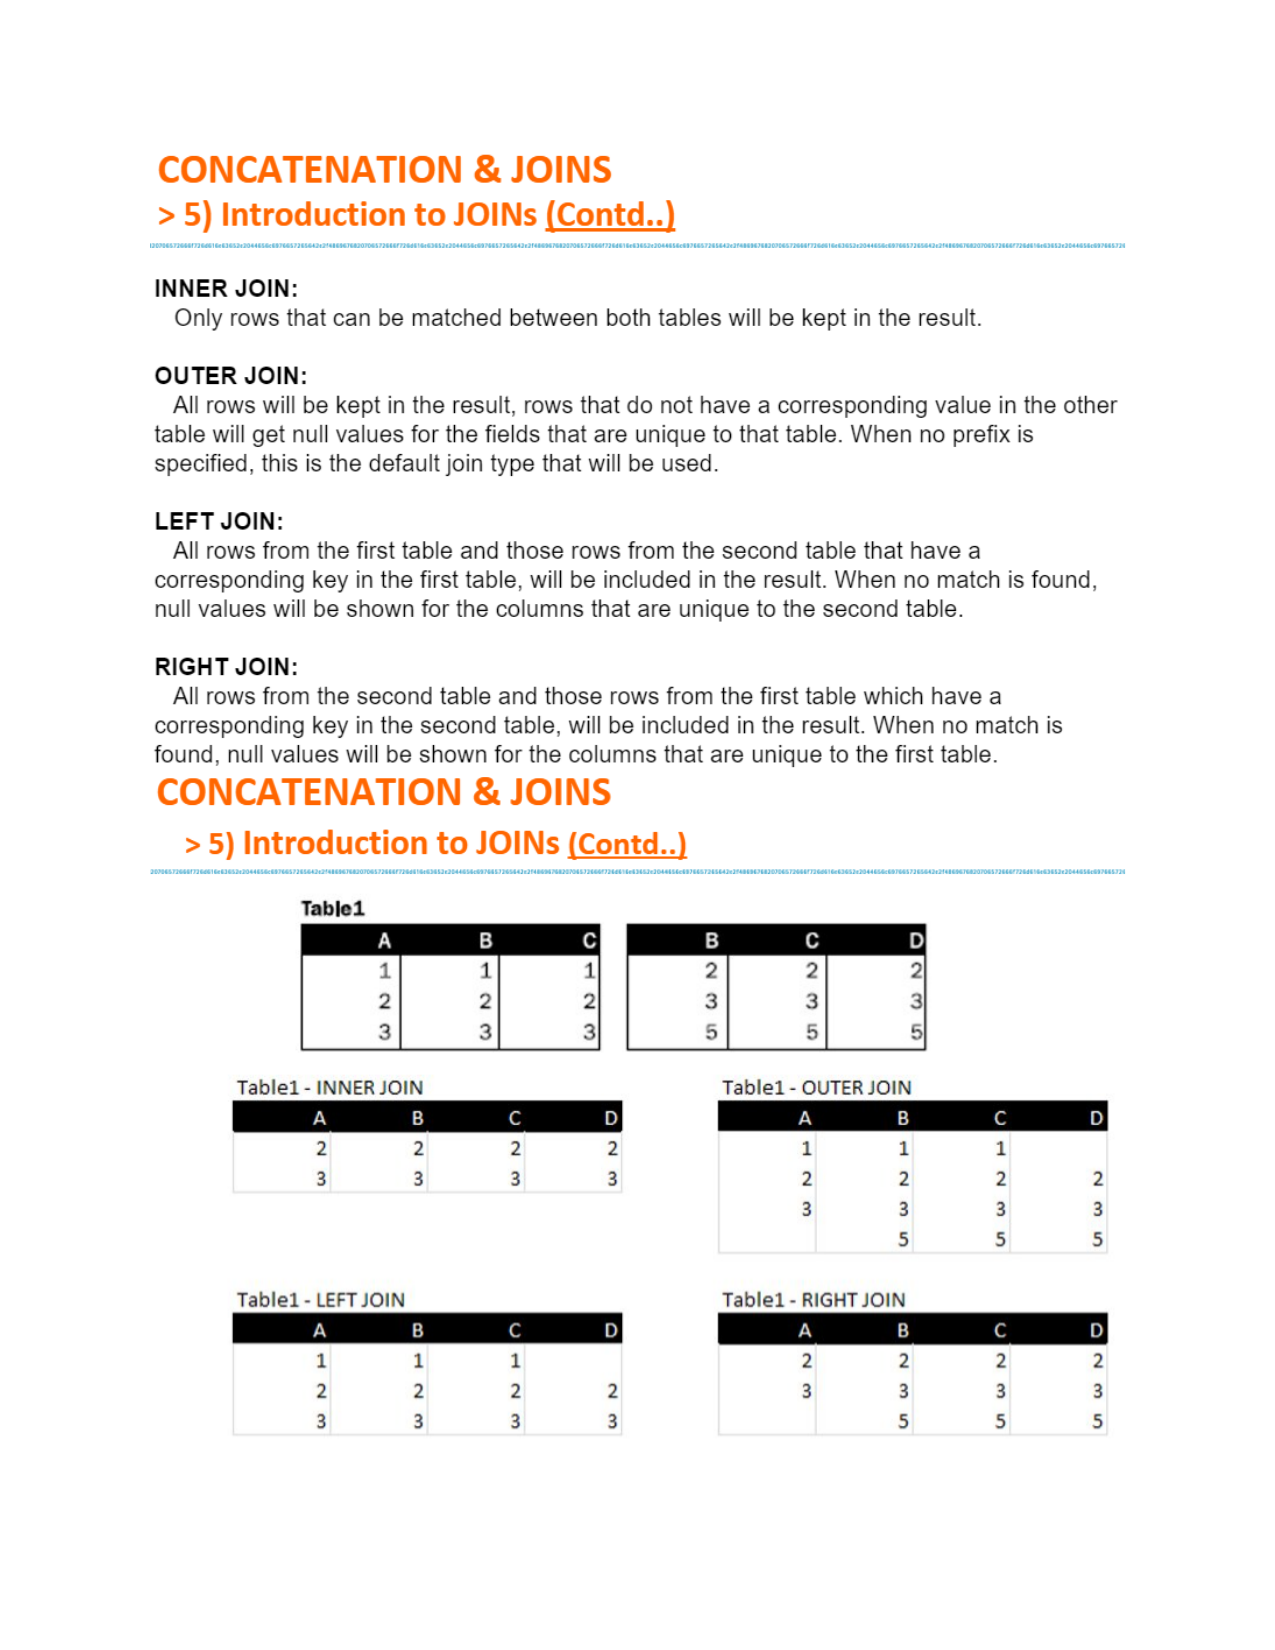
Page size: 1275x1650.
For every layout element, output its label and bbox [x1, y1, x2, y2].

picture [150, 776, 1125, 1446]
picture [150, 150, 1125, 773]
